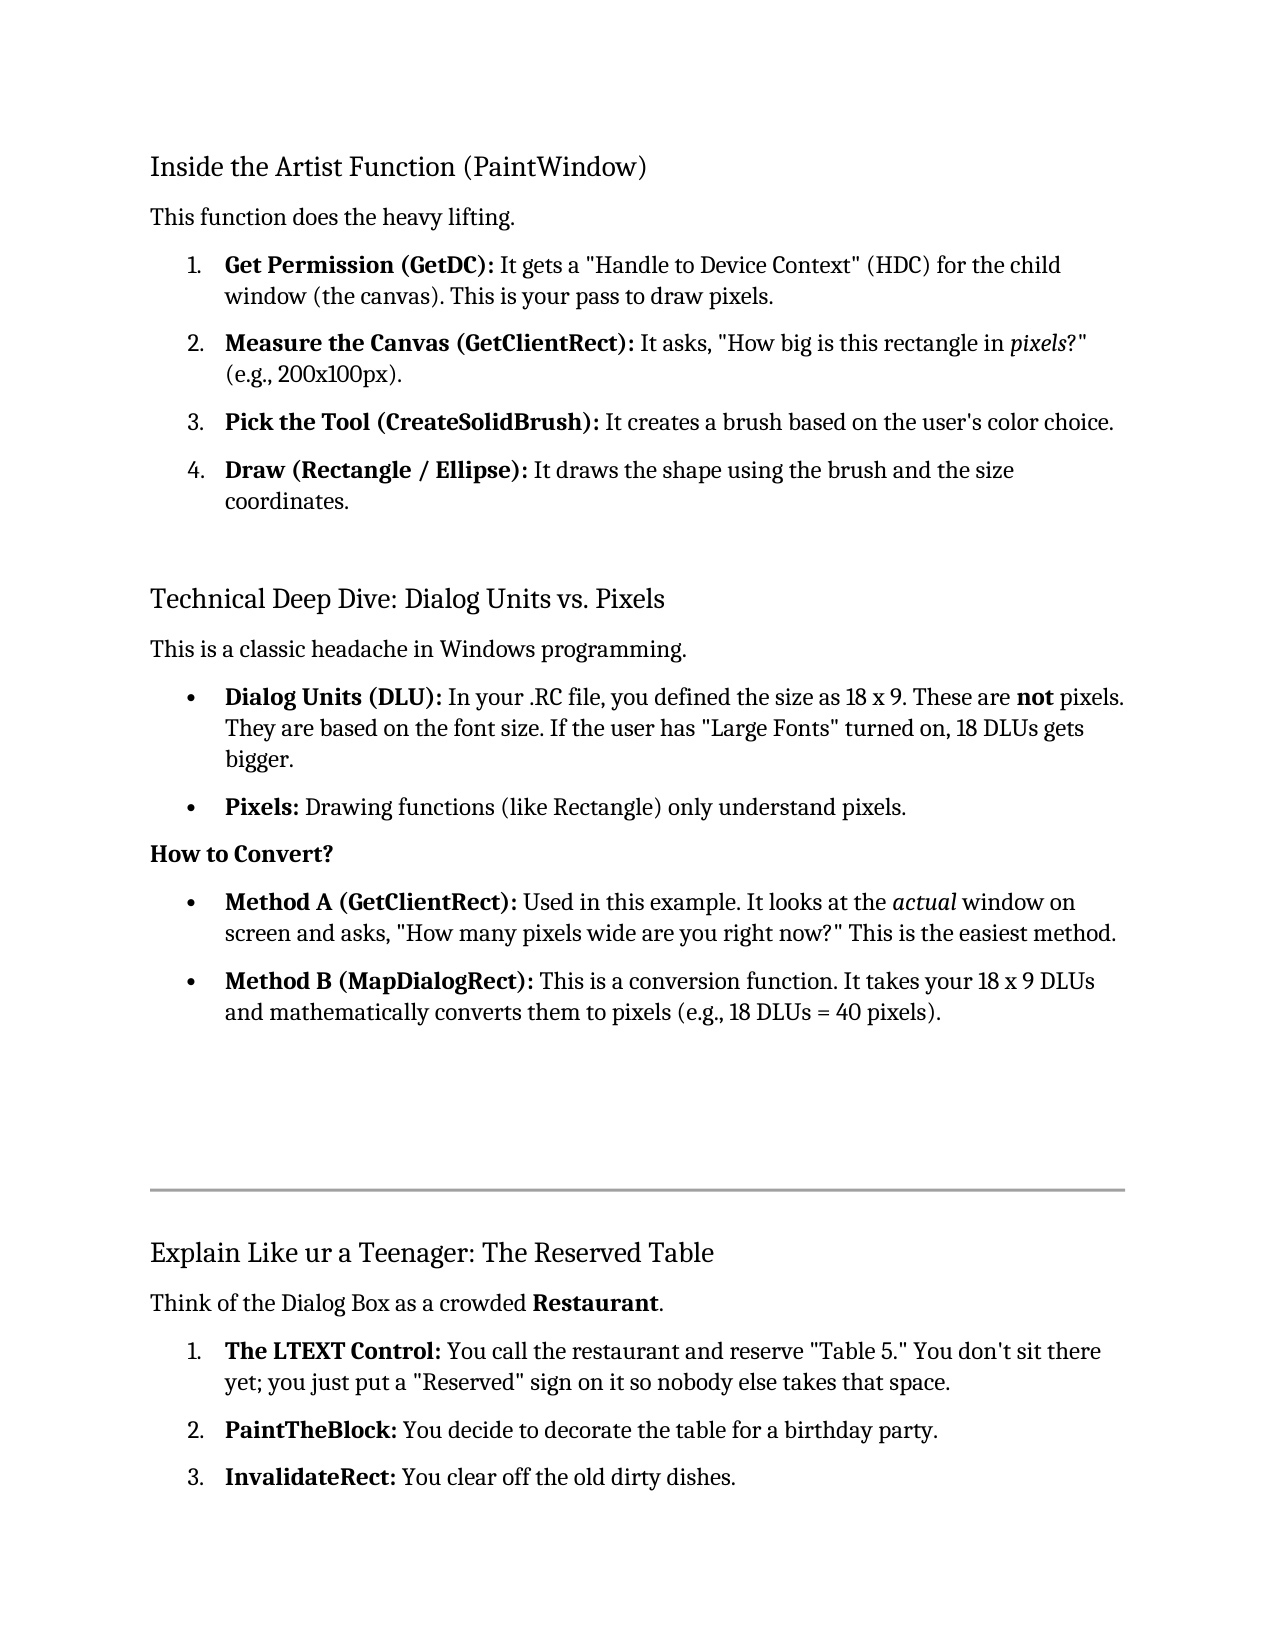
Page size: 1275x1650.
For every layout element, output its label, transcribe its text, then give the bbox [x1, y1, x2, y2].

list Dialog Units (DLU): In your .RC file, you defined the size as 18 x 9. These are not pixels. They are based on the font size. If the user has "Large Fonts" turned on, 18 DLUs gets bigger. [187, 683, 1125, 773]
list Method B (MapDialogRect): This is a conversion function. It takes your 18 x 9 DLUs and mathematically converts them to pixels (e.g., 18 DLUs = 40 pixels). [187, 967, 1125, 1026]
list Pixels: Drawing functions (like Rectangle) only understand pixels. [187, 792, 1125, 821]
list Draw (Rectangle / Ellipse): It draws the shape using the brush and the size coordinates. [187, 456, 1125, 516]
list The LTEXT Control: You call the restaurant and reserve "Table 5." You don't sit there yet; you just put a "Reserved" sign on it so nobody else takes that space. [187, 1337, 1125, 1397]
text Explain Like ur a Teenager: The Reserved Table [150, 1236, 1125, 1270]
list Method A (GetClientRect): Used in this example. It looks at the actual window on screen and asks, "How many pixels wide are you right now?" This is the easiest method. [187, 888, 1125, 948]
list InvalidateRect: You clear off the old dirty dishes. [187, 1463, 1125, 1492]
list Pick the Tool (CreateSolidBrush): It creates a brush based on the user's color choice. [187, 408, 1125, 437]
text Inside the Artist Function (PaintWindow) [150, 150, 1125, 183]
text Technical Deep Dive: Dialog Units vs. Pixels [150, 582, 1125, 616]
list Get Permission (GetDC): It gets a "Handle to Device Context" (HDC) for the child window (the canvas). This is your pass to draw pixels. [187, 251, 1125, 310]
list PaintTheBlock: You decide to decorate the table for a birthday party. [187, 1416, 1125, 1444]
text This function does the heavy lifting. [150, 203, 1125, 232]
text How to Convert? [150, 840, 1125, 869]
text Think of the Dialog Box as a crowded Restaurant. [150, 1289, 1125, 1318]
text This is a classic headache in Windows programming. [150, 635, 1125, 664]
list Measure the Canvas (GetClientRect): It asks, "How big is this rectangle in pixels?" (e.g., 200x100px). [187, 329, 1125, 389]
